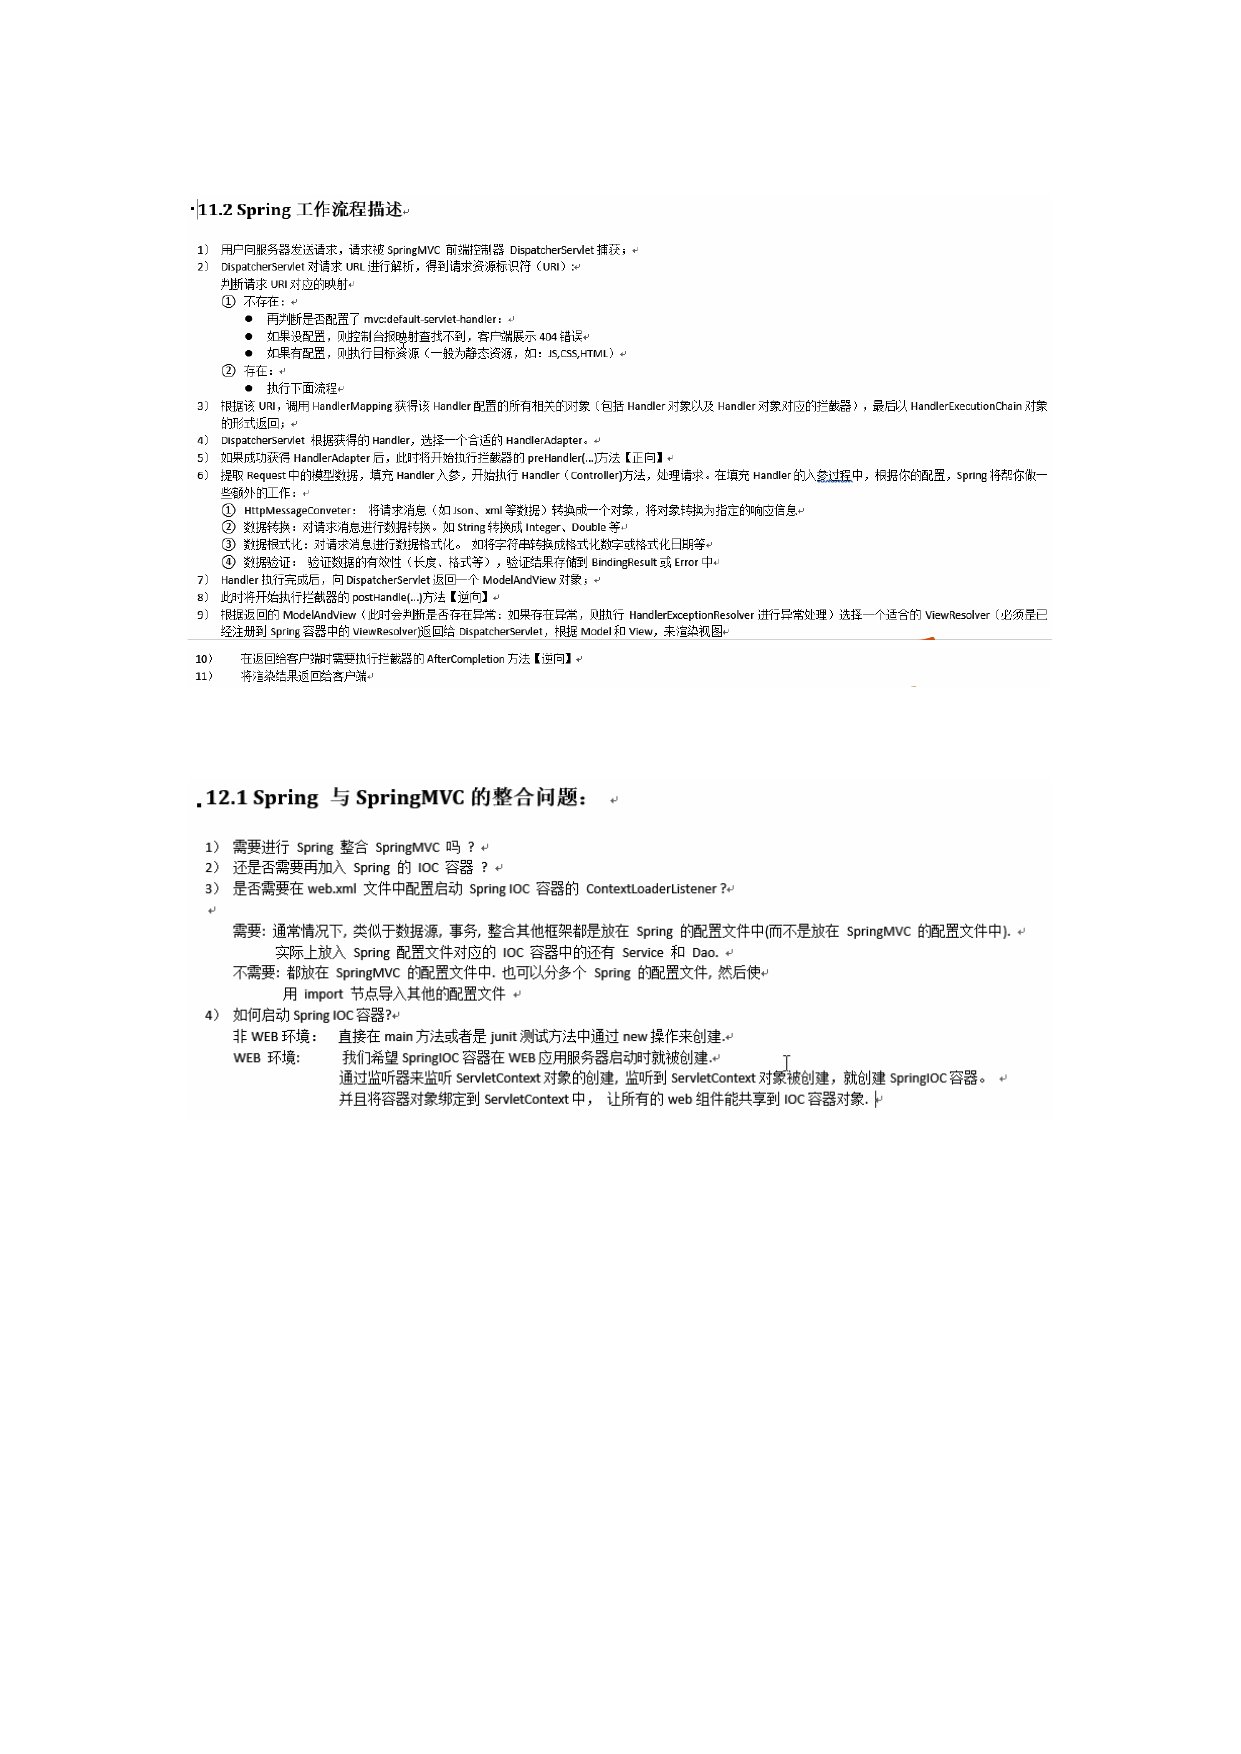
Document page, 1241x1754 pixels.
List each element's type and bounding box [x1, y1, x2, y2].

picture [187, 779, 1053, 1121]
picture [187, 194, 1052, 640]
picture [187, 649, 1052, 687]
